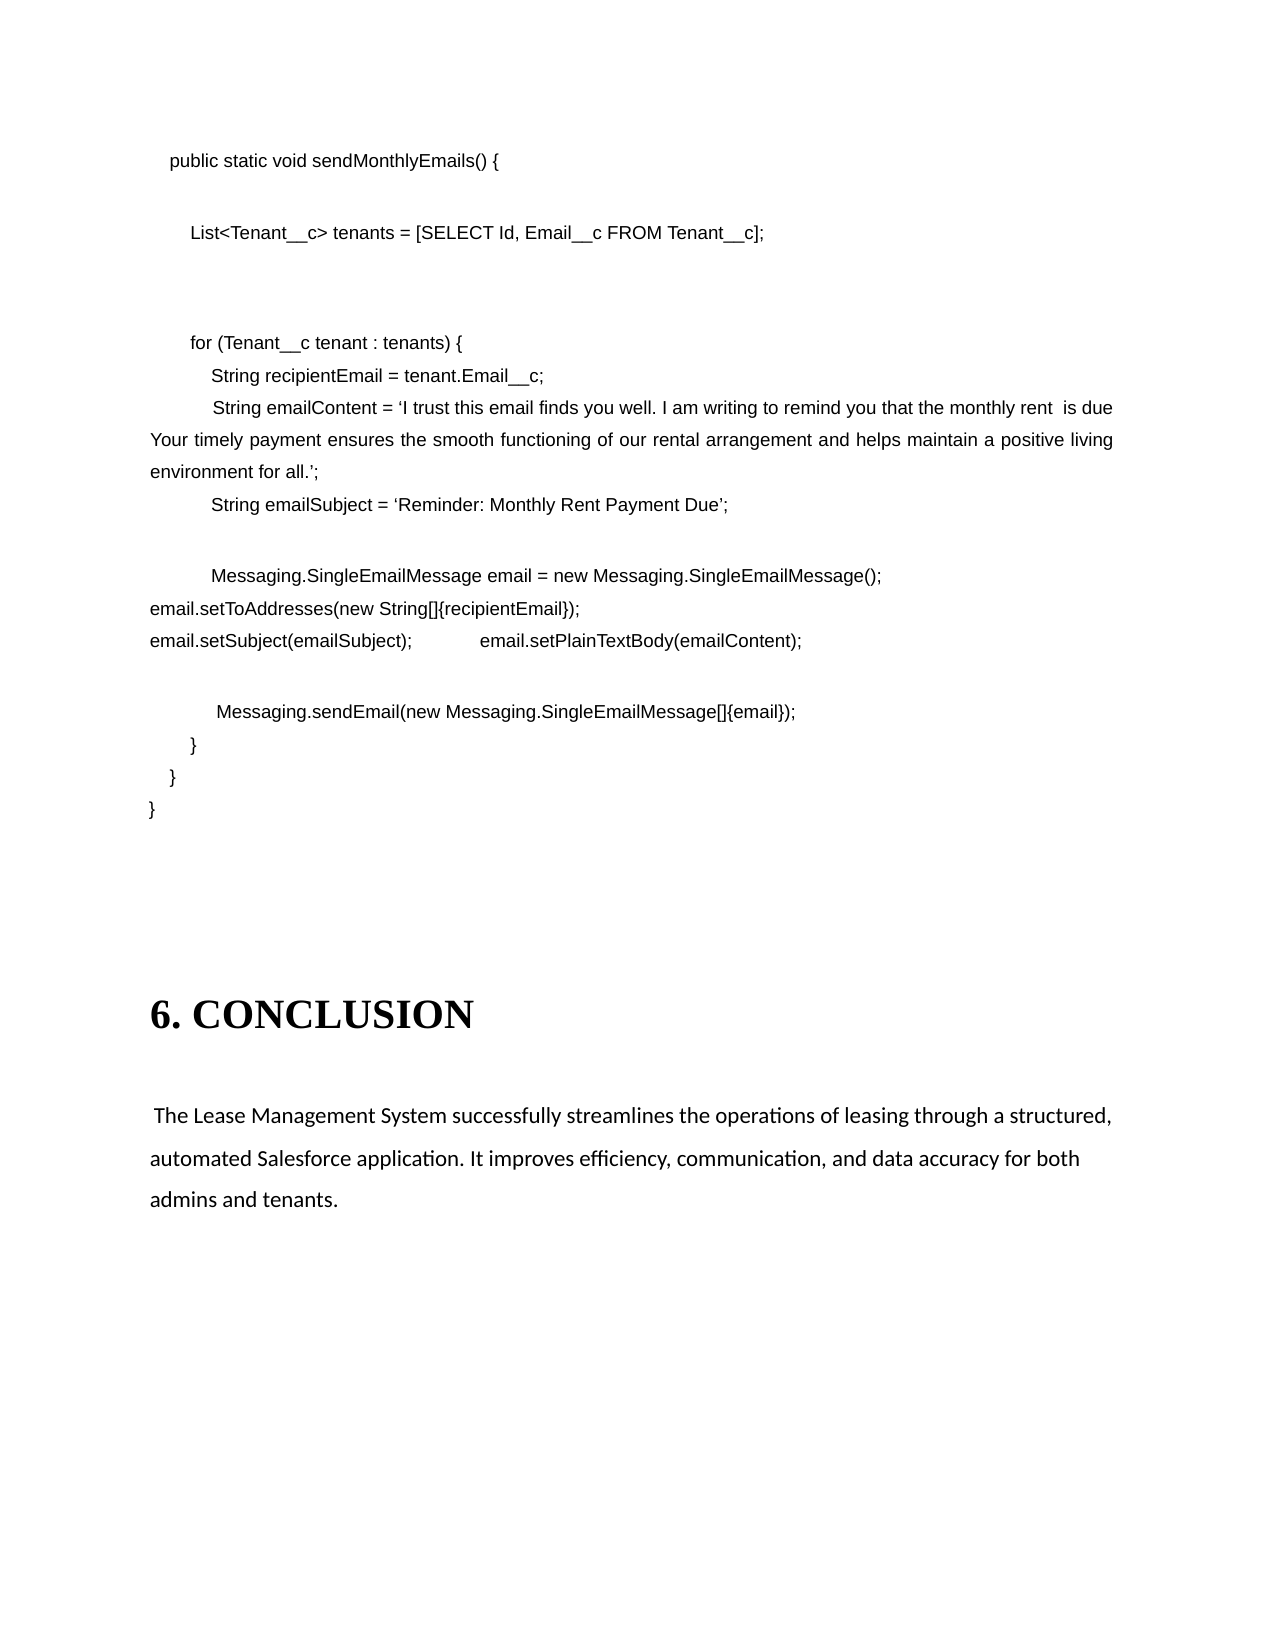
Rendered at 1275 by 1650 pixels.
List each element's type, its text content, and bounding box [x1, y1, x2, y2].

text } [148, 733, 1082, 755]
text public static void sendMonthlyEmails() { [148, 150, 1082, 172]
text } [148, 798, 161, 820]
text Messaging.sendEmail(new Messaging.SingleEmailMessage[]{email}); [148, 701, 1082, 723]
text Messaging.SingleEmailMessage email = new Messaging.SingleEmailMessage(); email.setToAddresses(new String[]{recipientEmail}); email.setSubject(emailSubject); email.setPlainTextBody(emailContent); [148, 565, 883, 651]
text String recipientEmail = tenant.Email__c; [148, 364, 1082, 386]
text for (Tenant__c tenant : tenants) { [148, 332, 1082, 354]
text List<Tenant__c> tenants = [SELECT Id, Email__c FROM Tenant__c]; [148, 221, 1082, 243]
text String emailContent = ‘I trust this email finds you well. I am writing to remind you that the monthly rent is due Your timely payment ensures the smooth functioning of our rental arrangement and helps maintain a positive living environment for all.’; [150, 397, 1114, 483]
subtitle 6. CONCLUSION [150, 990, 1135, 1038]
text The Lease Management System successfully streamlines the operations of leasing through a structured, automated Salesforce application. It improves efficiency, communication, and data accuracy for both admins and tenants. [148, 1102, 1135, 1214]
text String emailSubject = ‘Reminder: Monthly Rent Payment Due’; [148, 493, 1082, 515]
text } [148, 766, 1082, 787]
